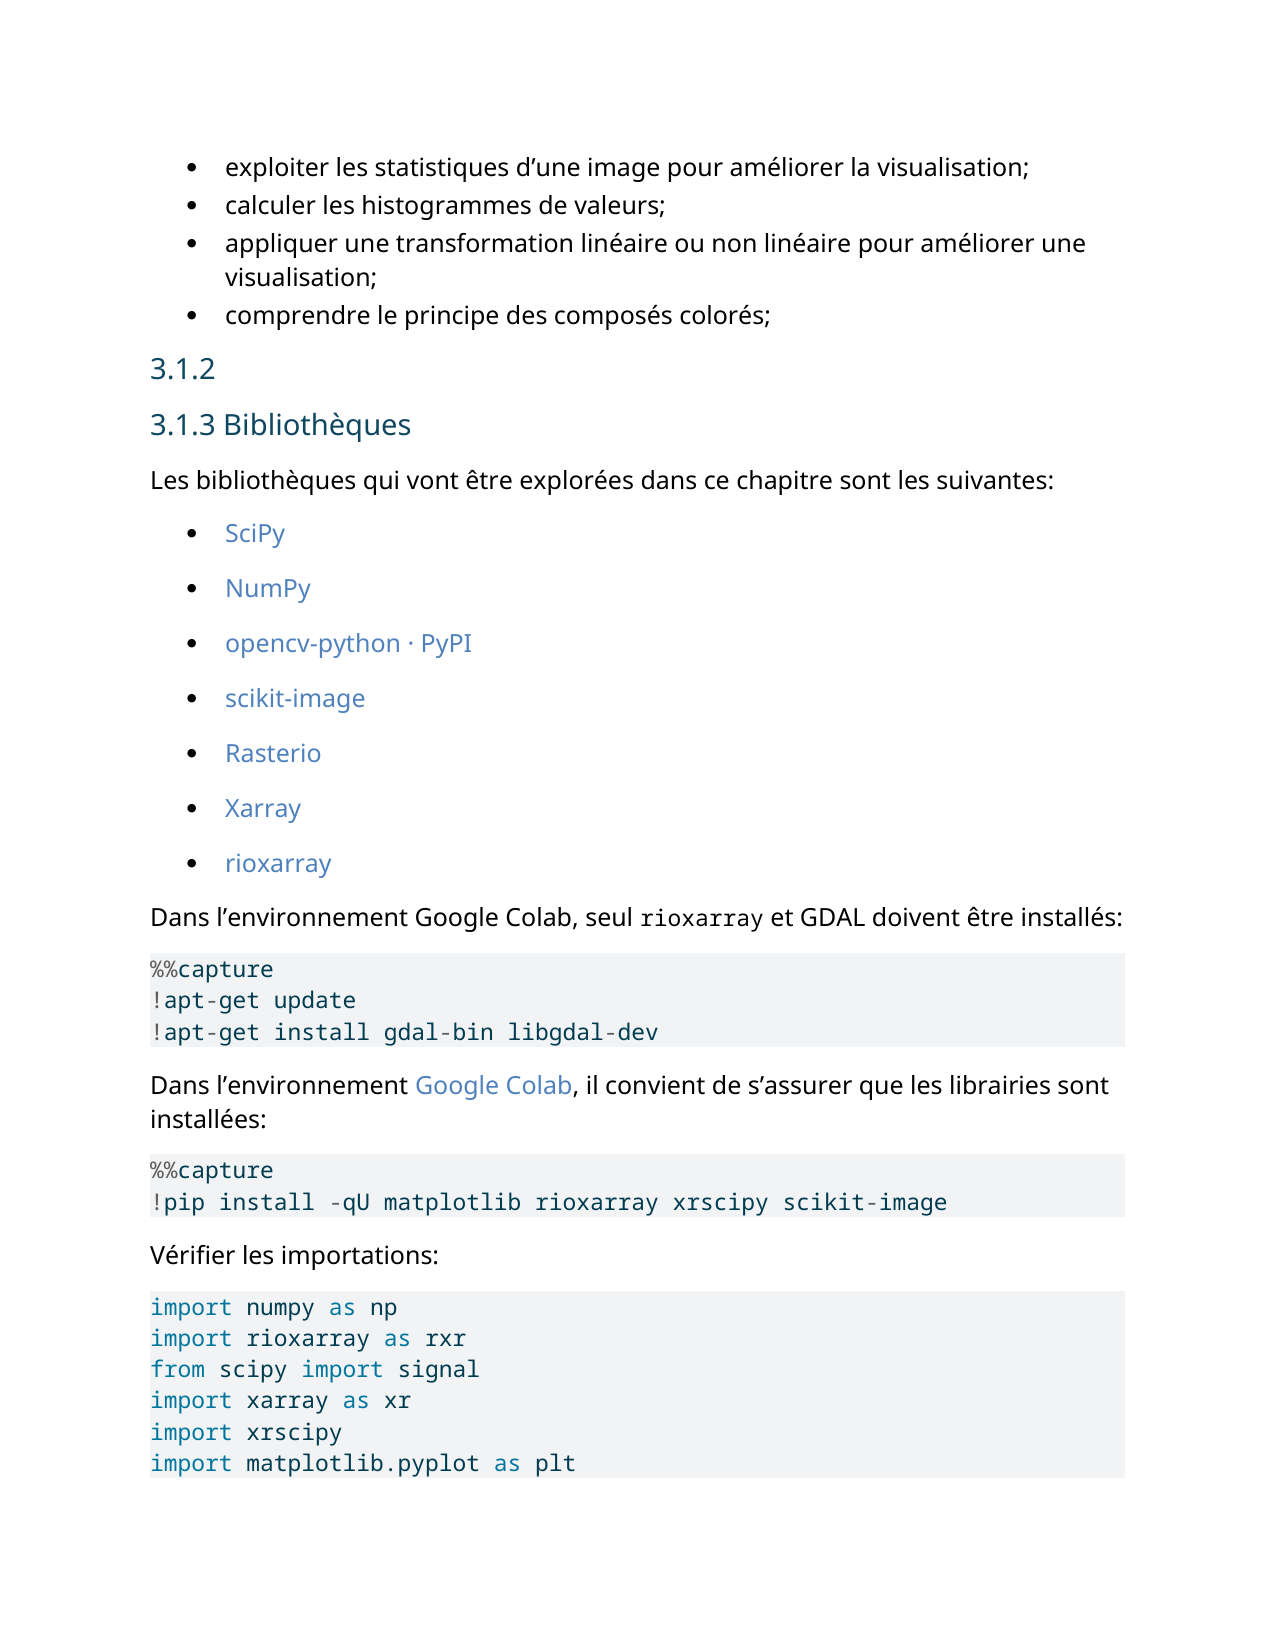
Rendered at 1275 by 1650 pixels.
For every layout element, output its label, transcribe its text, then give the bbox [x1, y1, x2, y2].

text Dans l’environnement Google Colab, seul rioxarray et GDAL doivent être installés: [150, 900, 1125, 934]
list opencv-python · PyPI [187, 626, 1125, 660]
list NumPy [187, 571, 1125, 605]
list rioxarray [187, 845, 1125, 879]
text %%capture !pip install -qU matplotlib rioxarray xrscipy scikit-image [274, 1154, 1125, 1217]
text Dans l’environnement Google Colab, il convient de s’assurer que les librairies sont installées: [150, 1067, 1125, 1136]
list calculer les histogrammes de valeurs; [187, 188, 1125, 222]
text Les bibliothèques qui vont être explorées dans ce chapitre sont les suivantes: [150, 463, 1125, 497]
list SciPy [187, 516, 1125, 550]
text %%capture !apt-get update !apt-get install gdal-bin libgdal-dev [274, 953, 1125, 1047]
list comprendre le principe des composés colorés; [187, 297, 1125, 332]
text Vérifier les importations: [150, 1238, 1125, 1272]
list Xarray [187, 790, 1125, 824]
text import numpy as np import rioxarray as rxr from scipy import signal import xarray as xr import xrscipy import matplotlib.pyplot as plt [342, 1291, 1125, 1478]
subtitle 3.1.2 [150, 348, 1125, 388]
list scikit-image [187, 681, 1125, 714]
subtitle 3.1.3 Bibliothèques [150, 404, 1125, 444]
list Rasterio [187, 735, 1125, 769]
list exploiter les statistiques d’une image pour améliorer la visualisation; [187, 150, 1125, 184]
list appliquer une transformation linéaire ou non linéaire pour améliorer une visualisation; [187, 226, 1125, 294]
